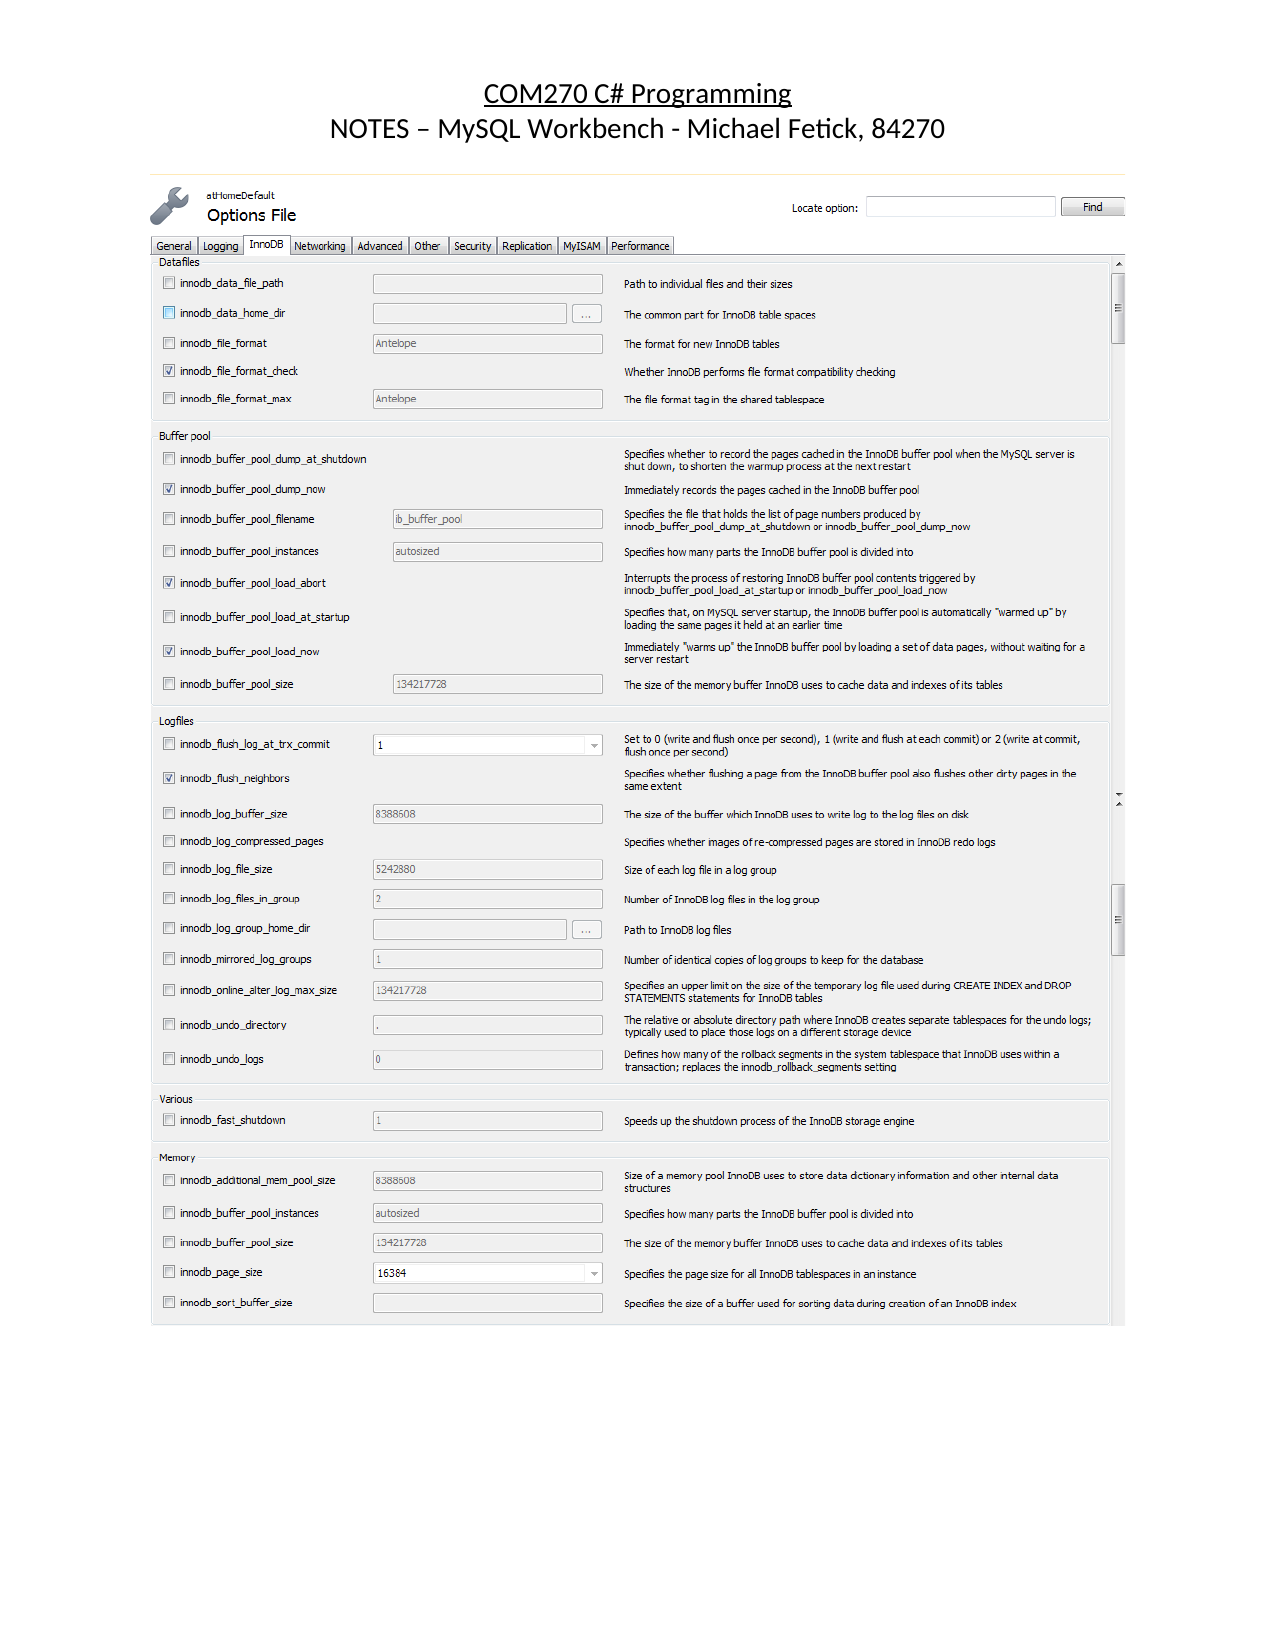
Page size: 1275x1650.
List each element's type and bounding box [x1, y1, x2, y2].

picture [150, 174, 1125, 1326]
